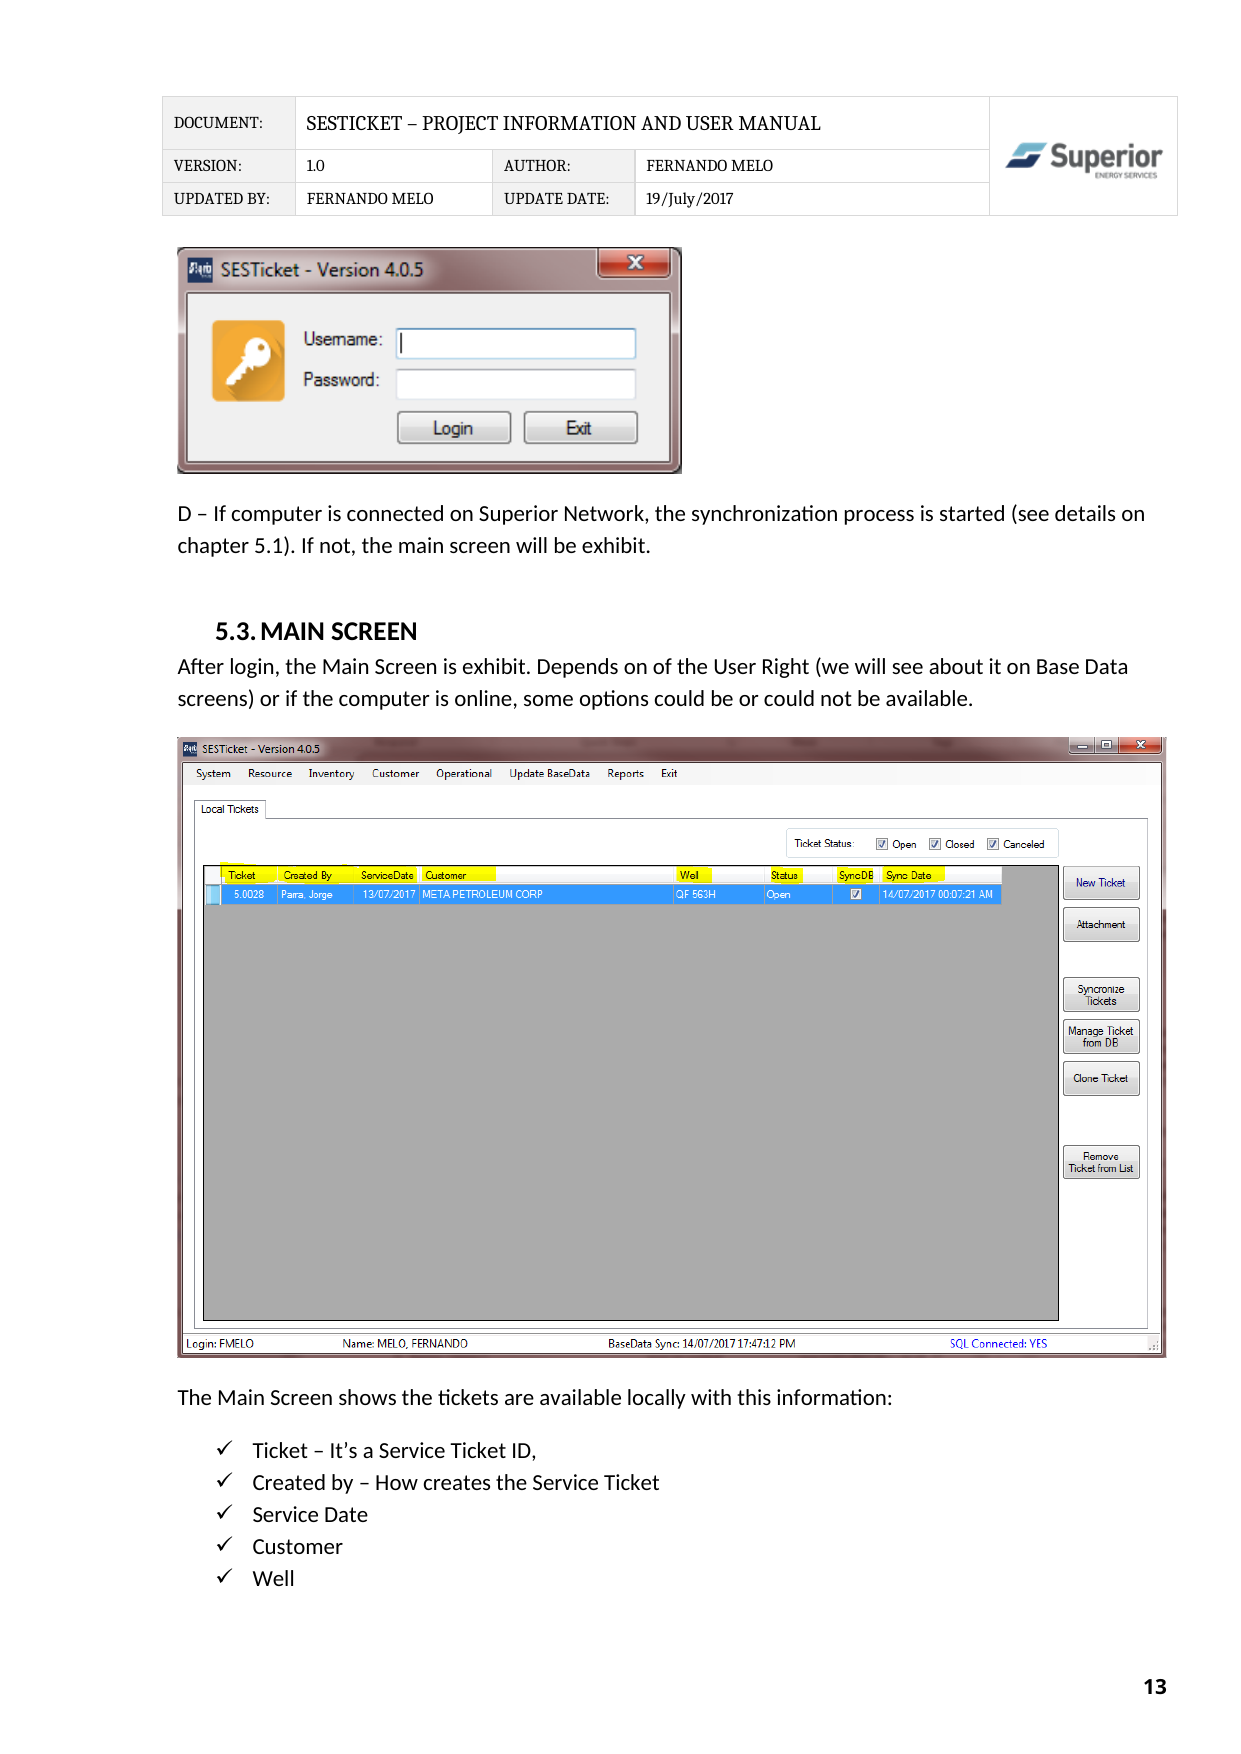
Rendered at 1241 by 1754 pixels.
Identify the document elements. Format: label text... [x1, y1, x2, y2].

text The Main Screen shows the tickets are available locally with this information: [177, 1383, 1167, 1411]
text After login, the Main Screen is exhibit. Depends on of the User Right (we will see about it on Base Data screens) or if the computer is online, some options could be or could not be available. [177, 652, 1167, 712]
list Created by – How creates the Service Ticket [215, 1468, 1167, 1496]
list Customer [215, 1532, 1167, 1560]
picture [177, 247, 682, 474]
list Ticket – It’s a Service Ticket ID, [215, 1436, 1167, 1464]
list Well [215, 1564, 1167, 1593]
subtitle MAIN SCREEN [215, 614, 1167, 647]
text D – If computer is connected on Superior Network, the synchronization process is started (see details on chapter 5.1). If not, the main screen will be exhibit. [177, 499, 1167, 560]
picture [1000, 125, 1178, 188]
list Service Date [215, 1500, 1167, 1528]
picture [177, 737, 1167, 1358]
